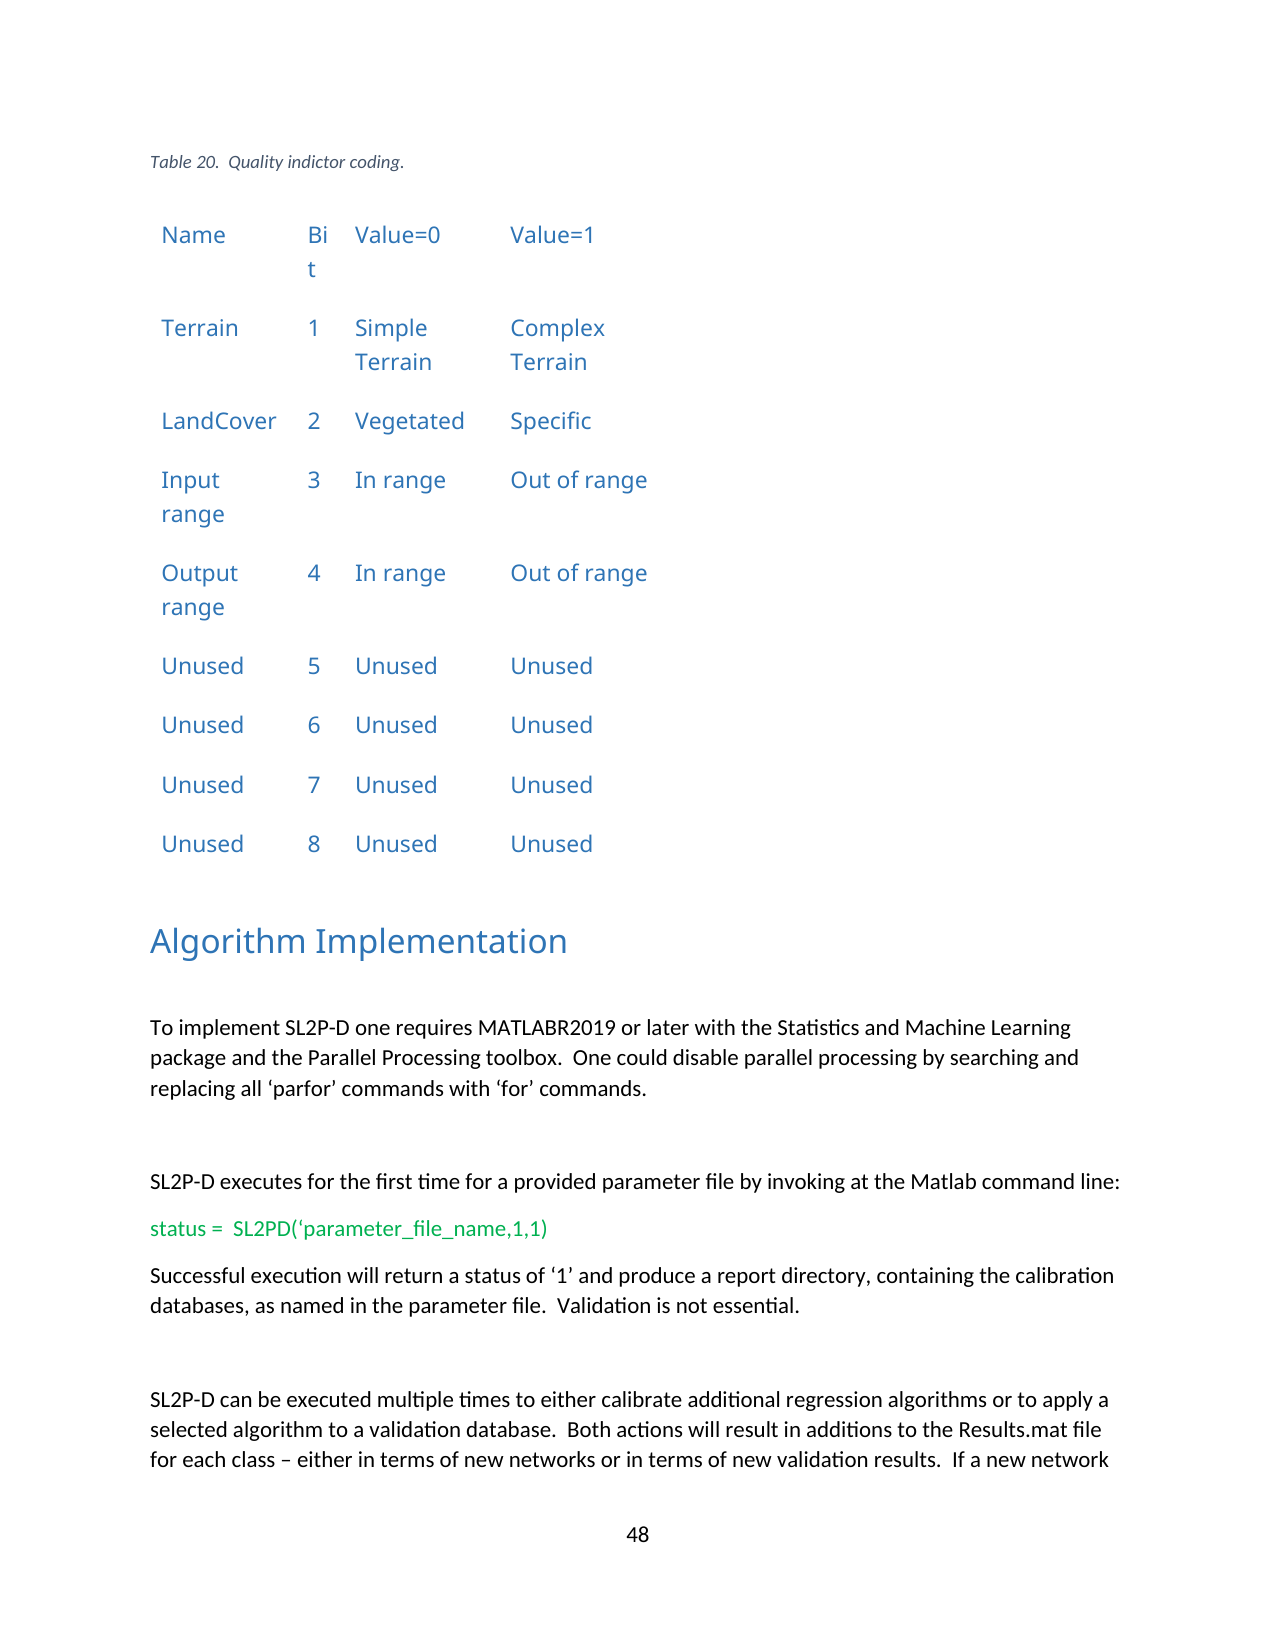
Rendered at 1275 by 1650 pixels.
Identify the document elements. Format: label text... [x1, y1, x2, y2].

table_cell 1 [296, 287, 343, 380]
table_cell Unused [499, 684, 673, 744]
table_cell Specific [499, 380, 673, 439]
table_cell 3 [296, 439, 343, 532]
table_header Name [150, 194, 296, 287]
table_cell Out of range [499, 439, 673, 532]
text SL2P-D executes for the first time for a provided parameter file by invoking at the Matlab command line: [150, 1167, 1125, 1195]
table_header Bit [296, 194, 343, 287]
table_cell Terrain [150, 287, 296, 380]
table_header Value=0 [344, 194, 499, 287]
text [150, 1385, 1125, 1473]
table_cell 4 [296, 532, 343, 625]
table_cell In range [344, 439, 499, 532]
table_cell 6 [296, 684, 343, 744]
text Table 20. Quality indictor coding. [150, 150, 1125, 173]
table_cell Unused [344, 744, 499, 803]
table_cell Unused [344, 684, 499, 744]
table_cell Output range [150, 532, 296, 625]
table_cell Unused [344, 803, 499, 862]
table_cell Unused [499, 803, 673, 862]
table_cell Unused [150, 803, 296, 862]
table_cell 7 [296, 744, 343, 803]
table_cell Unused [499, 744, 673, 803]
table_header Value=1 [499, 194, 673, 287]
table_cell 2 [296, 380, 343, 439]
table_cell Unused [499, 625, 673, 684]
table_cell 5 [296, 625, 343, 684]
subtitle Algorithm Implementation [150, 917, 1125, 963]
text To implement SL2P-D one requires MATLABR2019 or later with the Statistics and Machine Learning package and the Parallel Processing toolbox. One could disable parallel processing by searching and replacing all ‘parfor’ commands with ‘for’ commands. [150, 1013, 1125, 1102]
table_cell Input range [150, 439, 296, 532]
table_cell Out of range [499, 532, 673, 625]
table_cell Vegetated [344, 380, 499, 439]
table_cell Unused [150, 684, 296, 744]
table_cell Complex Terrain [499, 287, 673, 380]
table_cell Simple Terrain [344, 287, 499, 380]
table_cell LandCover [150, 380, 296, 439]
table_cell In range [344, 532, 499, 625]
text status = SL2PD(‘parameter_file_name,1,1) [150, 1214, 1125, 1242]
table_cell Unused [150, 744, 296, 803]
text Successful execution will return a status of ‘1’ and produce a report directory, containing the calibration databases, as named in the parameter file. Validation is not essential. [150, 1261, 1125, 1319]
table_cell Unused [150, 625, 296, 684]
table_cell 8 [296, 803, 343, 862]
table_cell Unused [344, 625, 499, 684]
